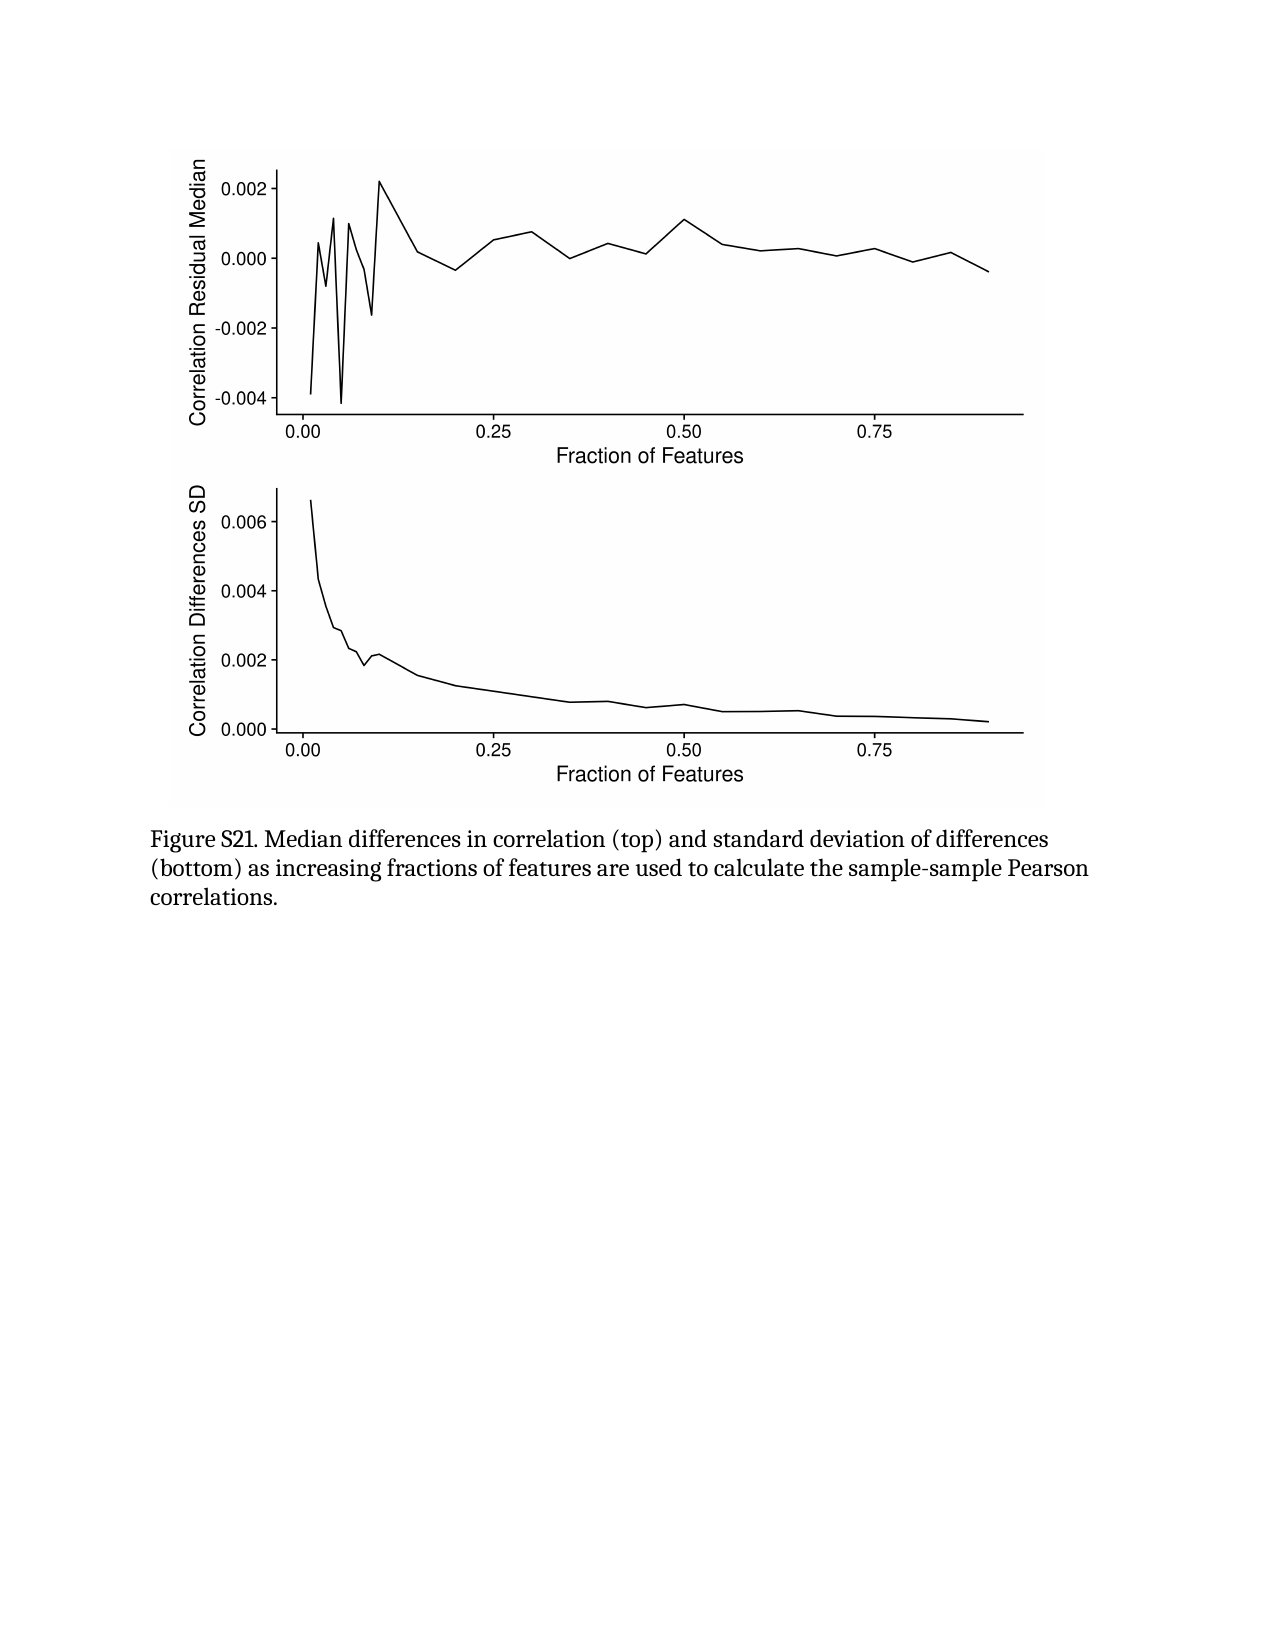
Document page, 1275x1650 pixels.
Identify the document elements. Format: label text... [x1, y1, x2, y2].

picture [168, 150, 1044, 807]
text Figure S21. Median differences in correlation (top) and standard deviation of differences (bottom) as increasing fractions of features are used to calculate the sample-sample Pearson correlations. [150, 825, 1125, 911]
